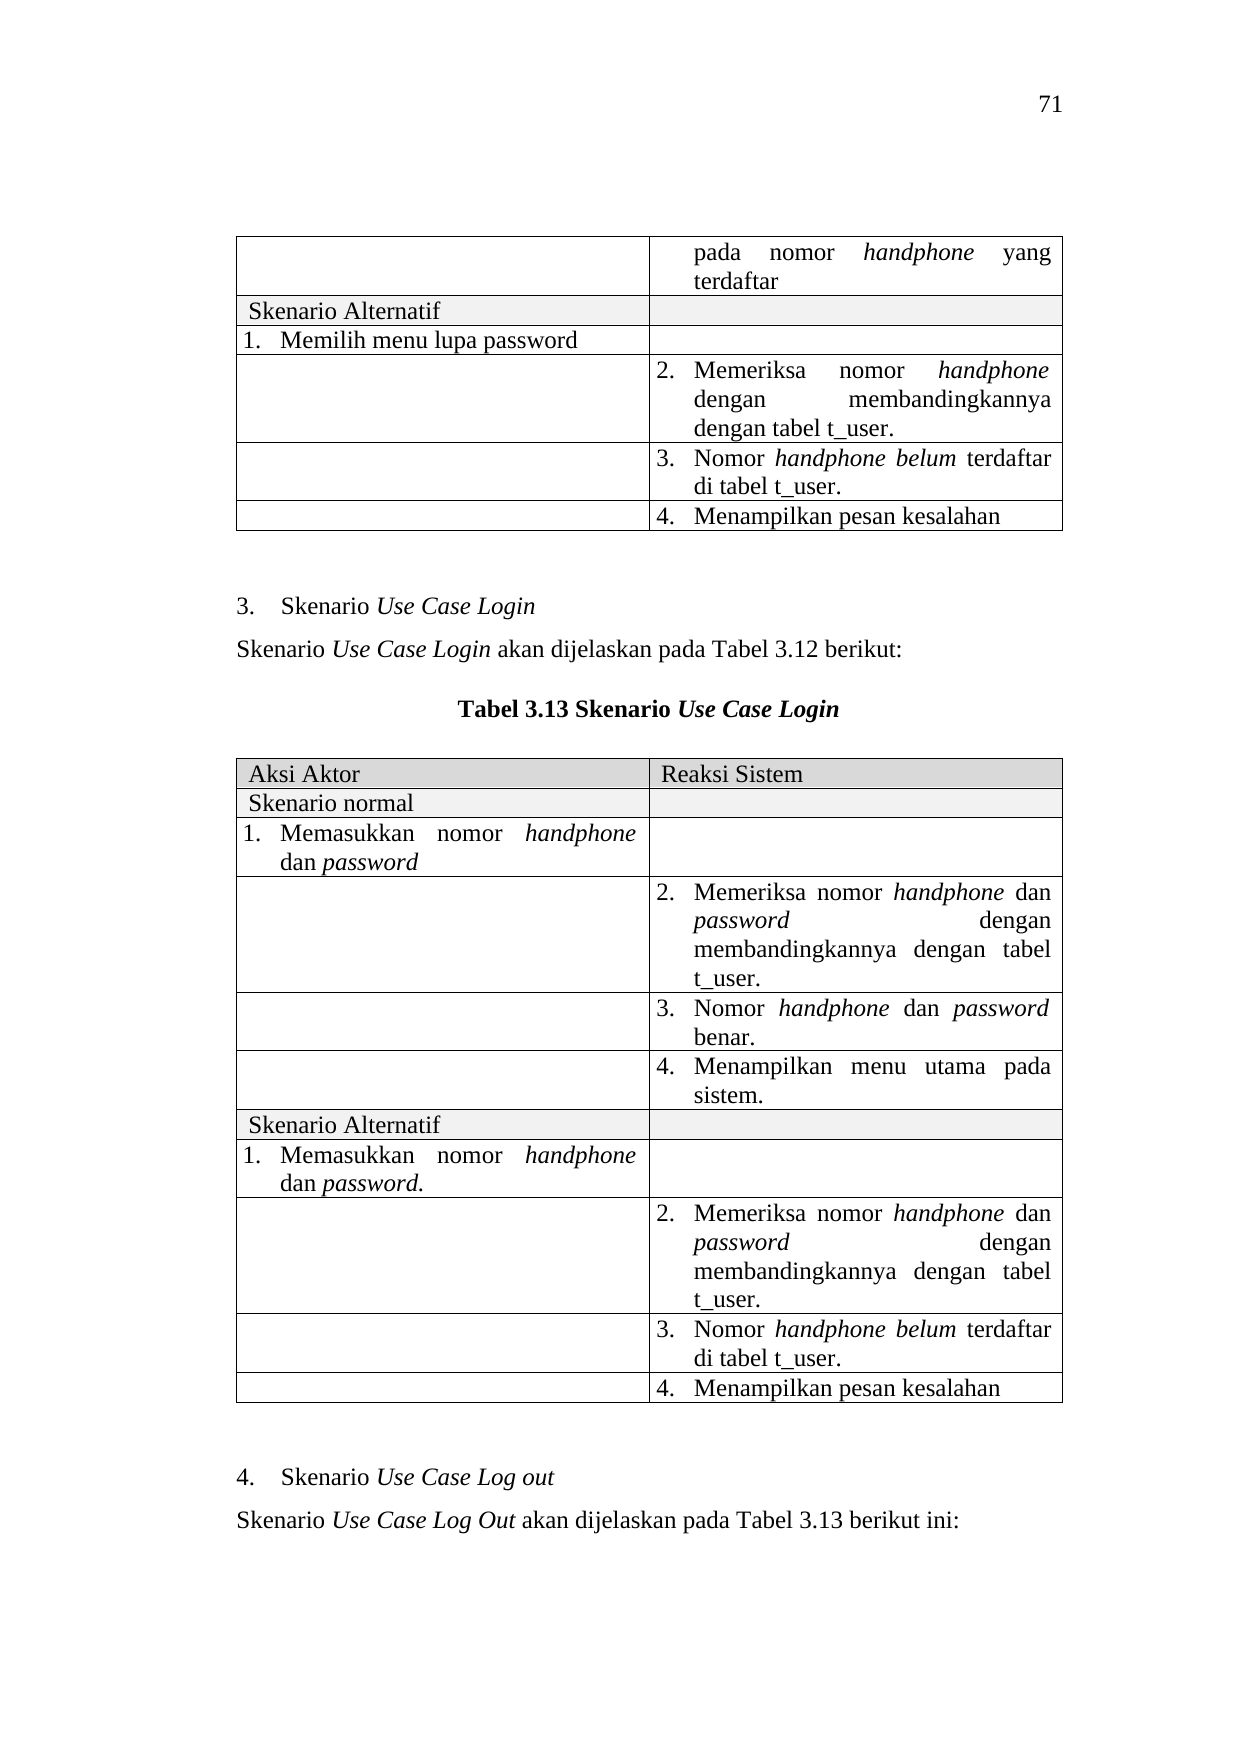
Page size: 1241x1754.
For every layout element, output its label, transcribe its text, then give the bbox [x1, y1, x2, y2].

table_cell [237, 1051, 649, 1109]
table_cell Nomor handphone belum terdaftar di tabel t_user. [650, 443, 1062, 500]
table_cell [237, 1373, 649, 1402]
table_cell Memeriksa nomor handphone dengan membandingkannya dengan tabel t_user. [650, 355, 1062, 442]
table_cell [237, 443, 649, 500]
table_cell Nomor handphone belum terdaftar di tabel t_user. [650, 1314, 1062, 1372]
table_cell [650, 296, 1062, 324]
table_cell Menampilkan menu utama pada sistem. [650, 1051, 1062, 1109]
table_cell [650, 1110, 1062, 1139]
table_cell Menampilkan pesan kesalahan [650, 501, 1062, 530]
list Skenario Use Case Log out [236, 1462, 1063, 1491]
table_cell [237, 355, 649, 442]
table_cell Memilih menu lupa password [237, 326, 649, 354]
table_cell [237, 501, 649, 530]
table_cell [650, 818, 1062, 876]
table_cell Memeriksa nomor handphone dan password dengan membandingkannya dengan tabel t_user. [650, 1198, 1062, 1313]
list Skenario Use Case Login [236, 591, 1063, 619]
table_cell Skenario Alternatif [237, 1110, 649, 1139]
table_cell Memasukkan nomor handphone dan password [237, 818, 649, 876]
table_cell Memeriksa nomor handphone dan password dengan membandingkannya dengan tabel t_user. [650, 877, 1062, 992]
table_header Reaksi Sistem [650, 759, 1062, 787]
table_cell [237, 1198, 649, 1313]
table_cell [650, 326, 1062, 354]
text Skenario Use Case Log Out akan dijelaskan pada Tabel 3.13 berikut ini: [236, 1506, 1063, 1534]
table_cell [650, 1140, 1062, 1197]
table_cell [237, 1314, 649, 1372]
table_cell Skenario Alternatif [237, 296, 649, 324]
table_cell [237, 237, 649, 295]
table_cell [650, 789, 1062, 817]
table_header Aksi Aktor [237, 759, 649, 787]
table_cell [650, 237, 1062, 295]
table_cell Nomor handphone dan password benar. [650, 993, 1062, 1050]
table_cell Memasukkan nomor handphone dan password. [237, 1140, 649, 1197]
table_cell Menampilkan pesan kesalahan [650, 1373, 1062, 1402]
table_cell [237, 993, 649, 1050]
text Skenario Use Case Login akan dijelaskan pada Tabel 3.12 berikut: [236, 634, 1063, 663]
table_cell Skenario normal [237, 789, 649, 817]
table_cell [237, 877, 649, 992]
